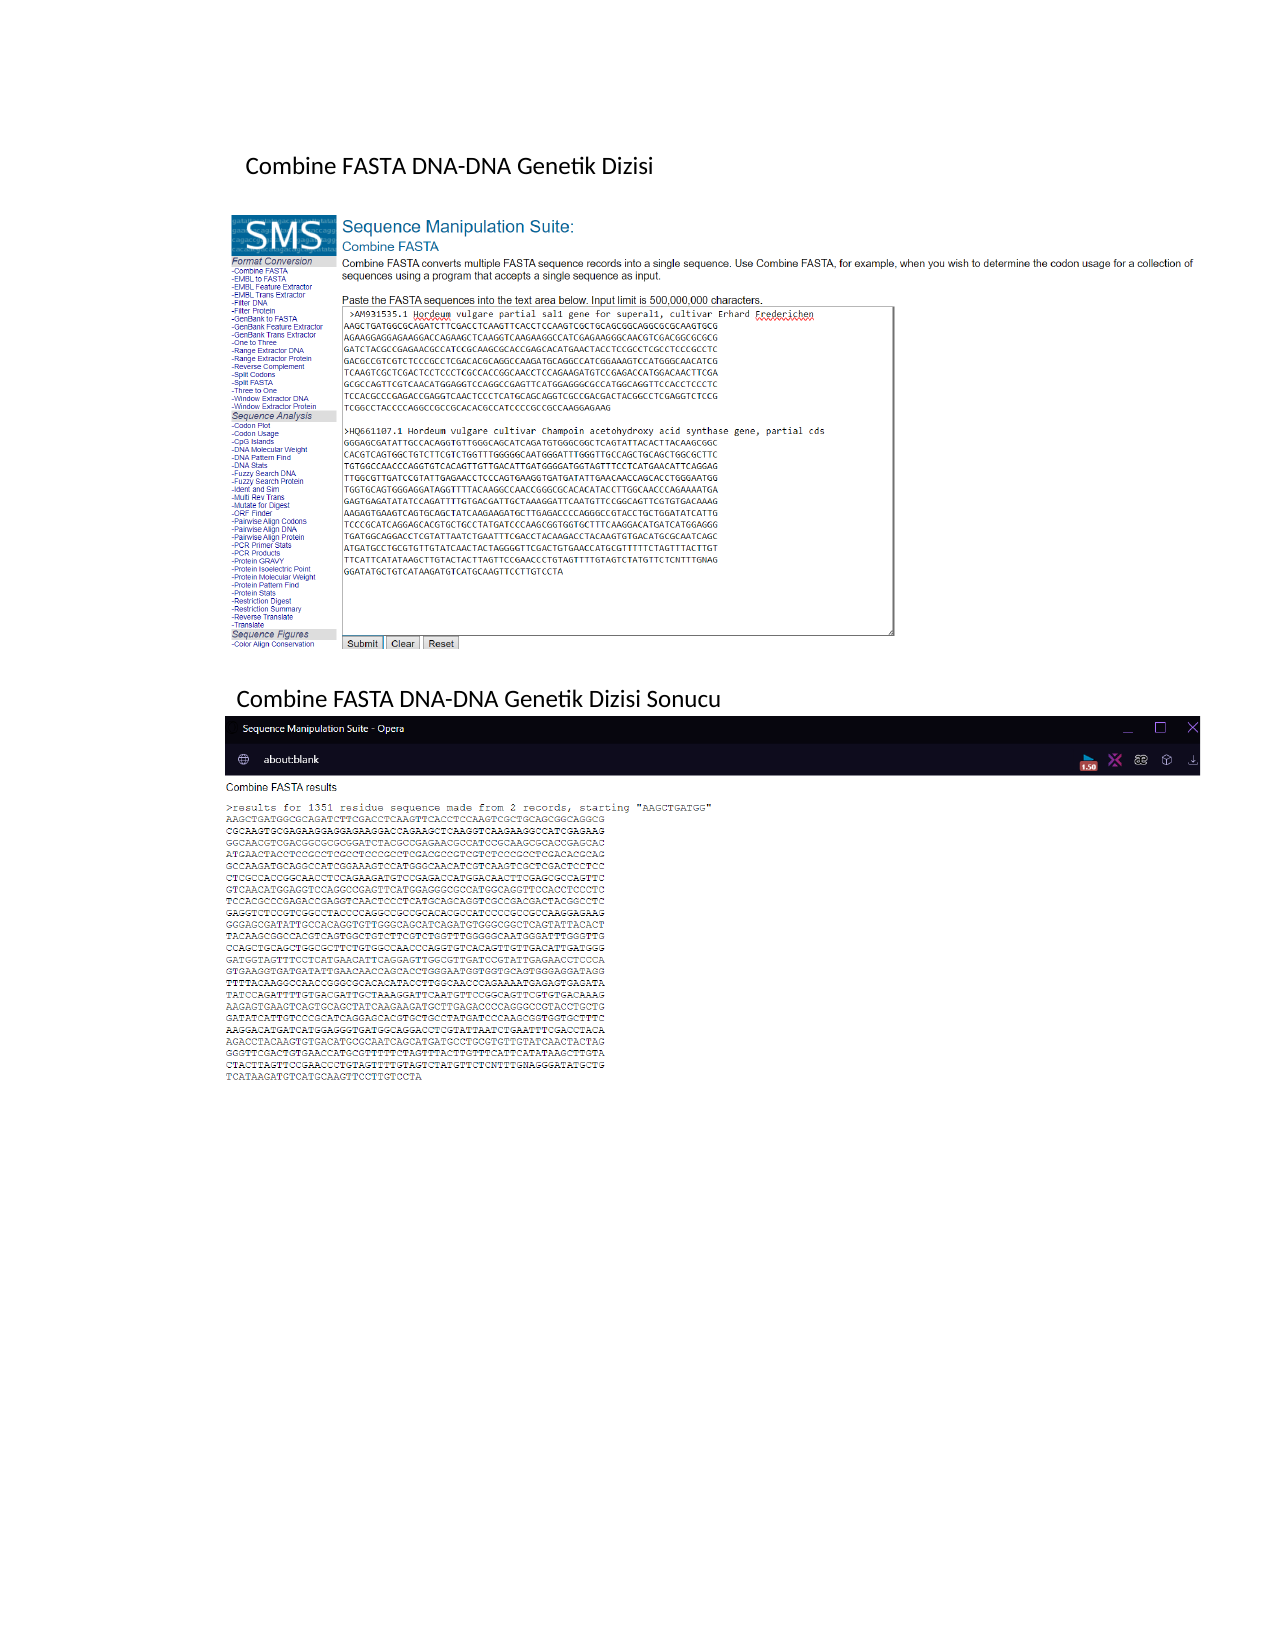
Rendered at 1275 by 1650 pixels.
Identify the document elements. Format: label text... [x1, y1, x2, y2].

list Combine FASTA DNA-DNA Genetik Dizisi Sonucu [225, 683, 1125, 714]
picture [225, 211, 1200, 649]
picture [225, 716, 1200, 1226]
text Combine FASTA DNA-DNA Genetik Dizisi [150, 150, 1125, 181]
